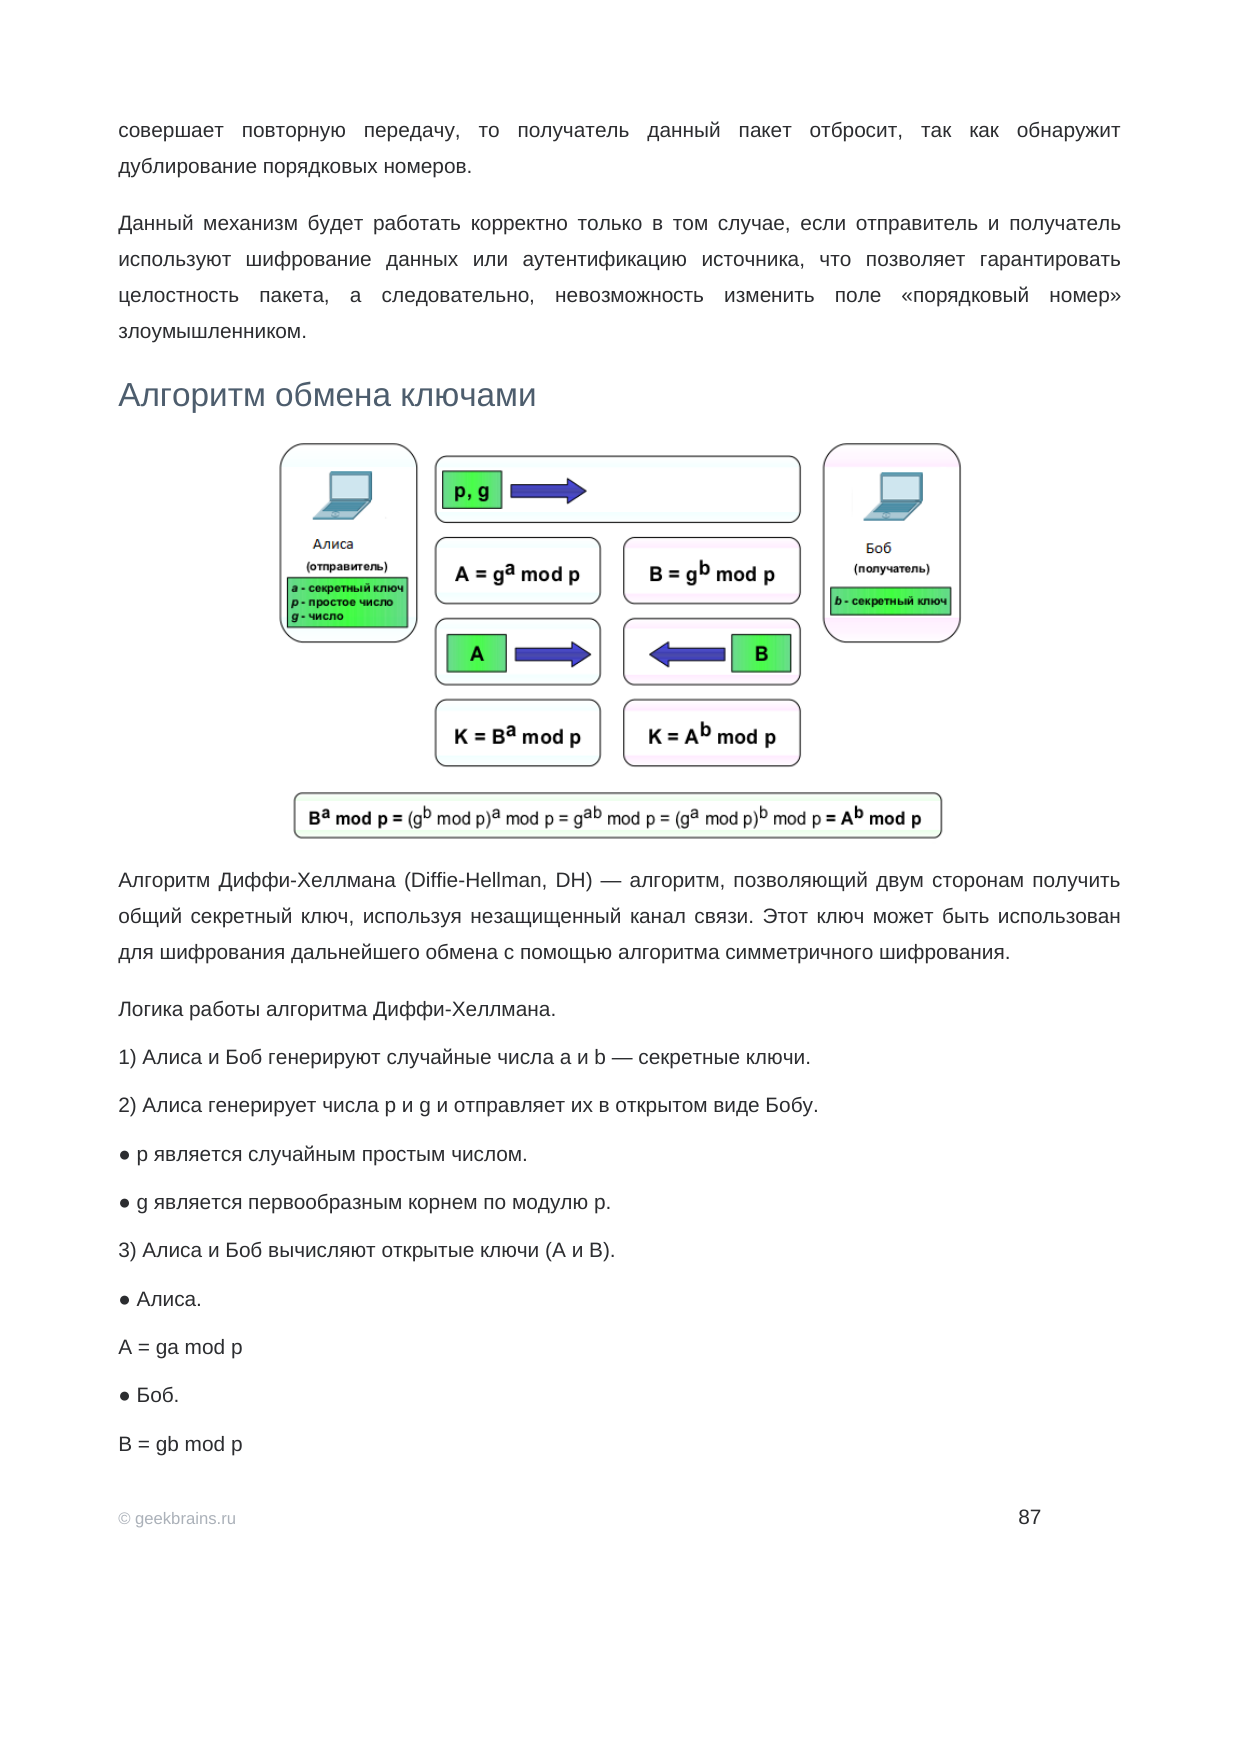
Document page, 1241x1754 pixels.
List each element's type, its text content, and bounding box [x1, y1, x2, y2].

text Логика работы алгоритма Диффи-Хеллмана. [118, 996, 1122, 1020]
text B = gb mod p [118, 1431, 1122, 1455]
text ● Алиса. [118, 1286, 1122, 1310]
text Данный механизм будет работать корректно только в том случае, если отправитель и получатель используют шифрование данных или аутентификацию источника, что позволяет гарантировать целостность пакета, а следовательно, невозможность изменить поле «порядковый номер» злоумышленником. [118, 211, 1122, 342]
text ● p является случайным простым числом. [118, 1141, 1122, 1165]
text 2) Алиса генерирует числа p и g и отправляет их в открытом виде Бобу. [118, 1093, 1122, 1117]
text 1) Алиса и Боб генерируют случайные числа a и b — секретные ключи. [118, 1045, 1122, 1069]
text ● g является первообразным корнем по модулю p. [118, 1190, 1122, 1214]
text ● Боб. [118, 1383, 1122, 1407]
text A = ga mod p [118, 1335, 1122, 1359]
subtitle Алгоритм обмена ключами [118, 375, 1122, 414]
picture [274, 440, 966, 844]
text 3) Алиса и Боб вычисляют открытые ключи (A и B). [118, 1238, 1122, 1262]
text Алгоритм Диффи-Хеллмана (Diffie-Hellman, DH) — алгоритм, позволяющий двум сторонам получить общий секретный ключ, используя незащищенный канал связи. Этот ключ может быть использован для шифрования дальнейшего обмена с помощью алгоритма симметричного шифрования. [118, 868, 1122, 964]
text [118, 118, 1122, 178]
